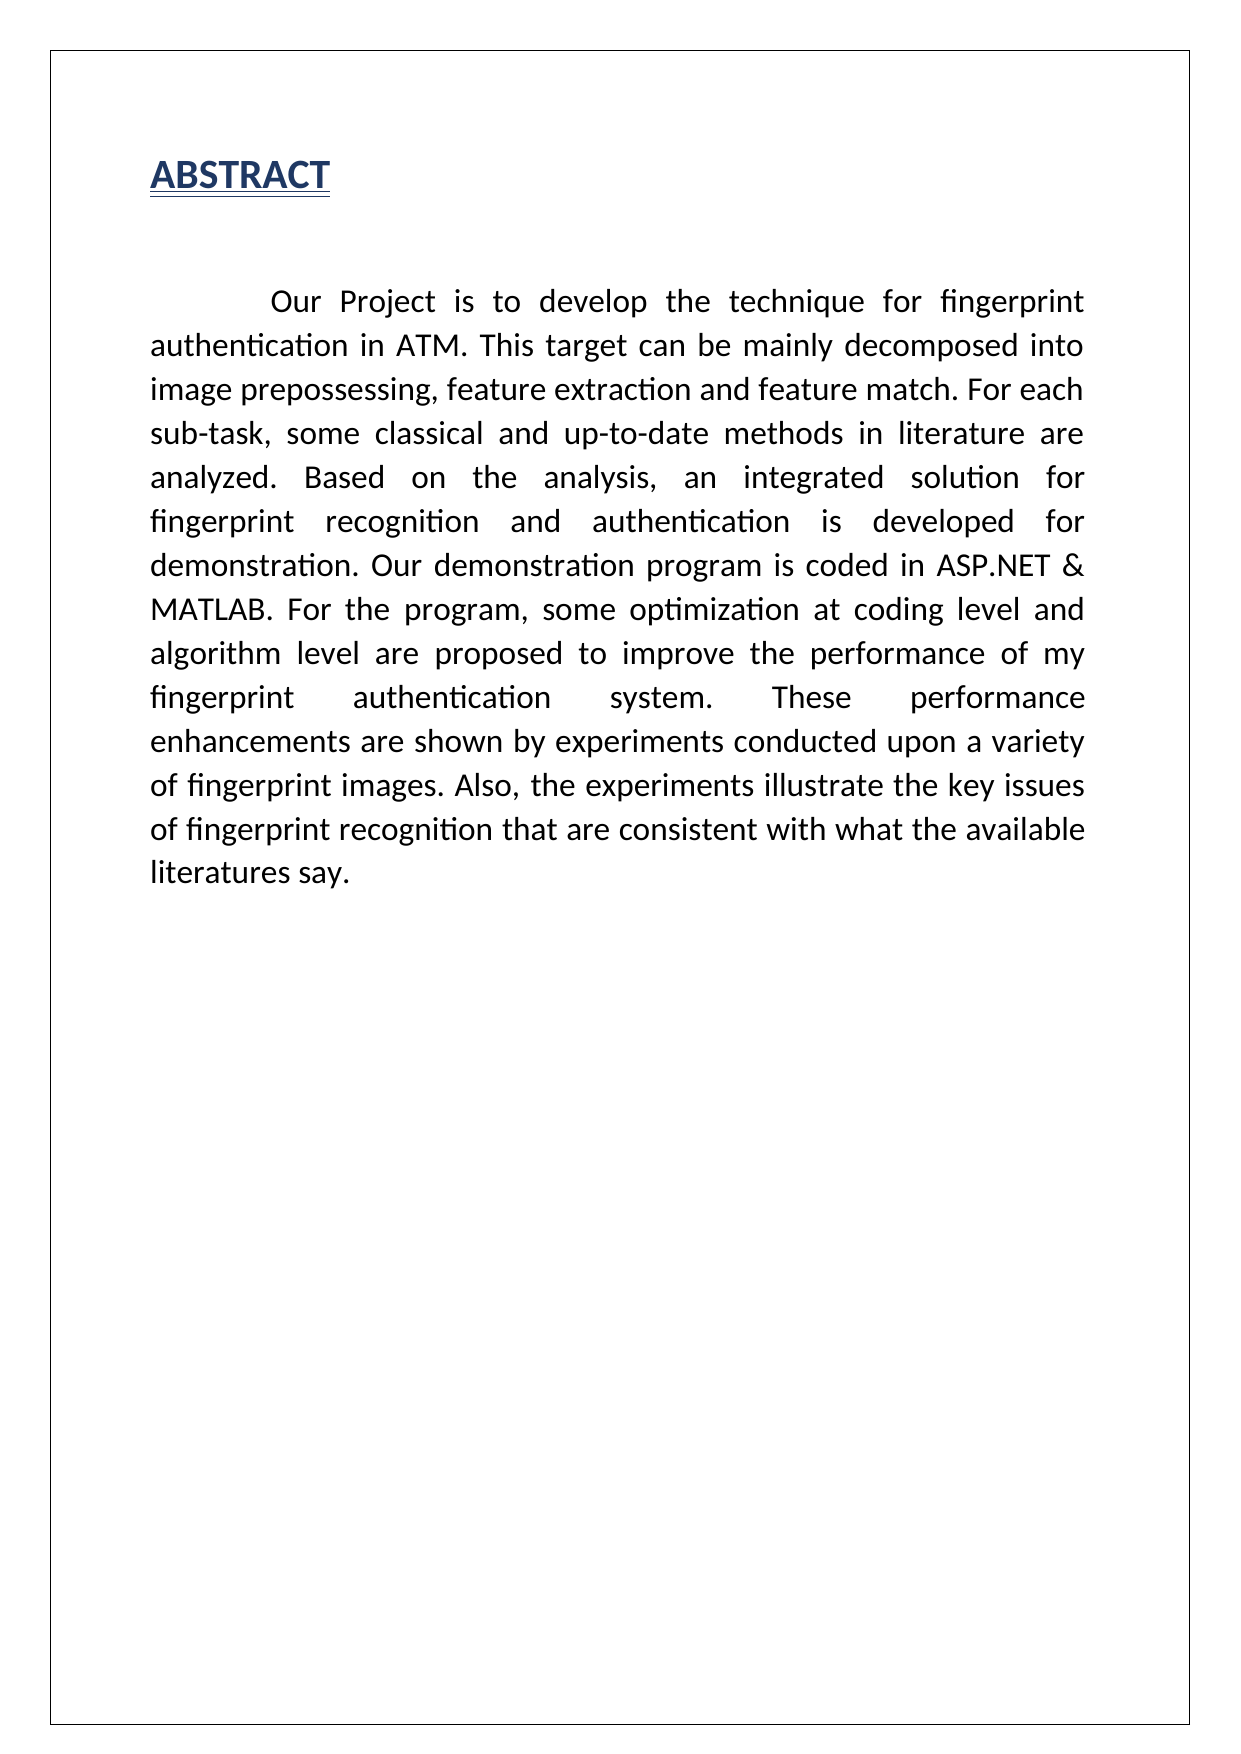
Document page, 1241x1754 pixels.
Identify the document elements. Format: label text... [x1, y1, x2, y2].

text Our Project is to develop the technique for fingerprint authentication in ATM. This target can be mainly decomposed into image prepossessing, feature extraction and feature match. For each sub-task, some classical and up-to-date methods in literature are analyzed. Based on the analysis, an integrated solution for fingerprint recognition and authentication is developed for demonstration. Our demonstration program is coded in ASP.NET & MATLAB. For the program, some optimization at coding level and algorithm level are proposed to improve the performance of my fingerprint authentication system. These performance enhancements are shown by experiments conducted upon a variety of fingerprint images. Also, the experiments illustrate the key issues of fingerprint recognition that are consistent with what the available literatures say. [150, 280, 1086, 892]
text ABSTRACT [150, 148, 1138, 199]
